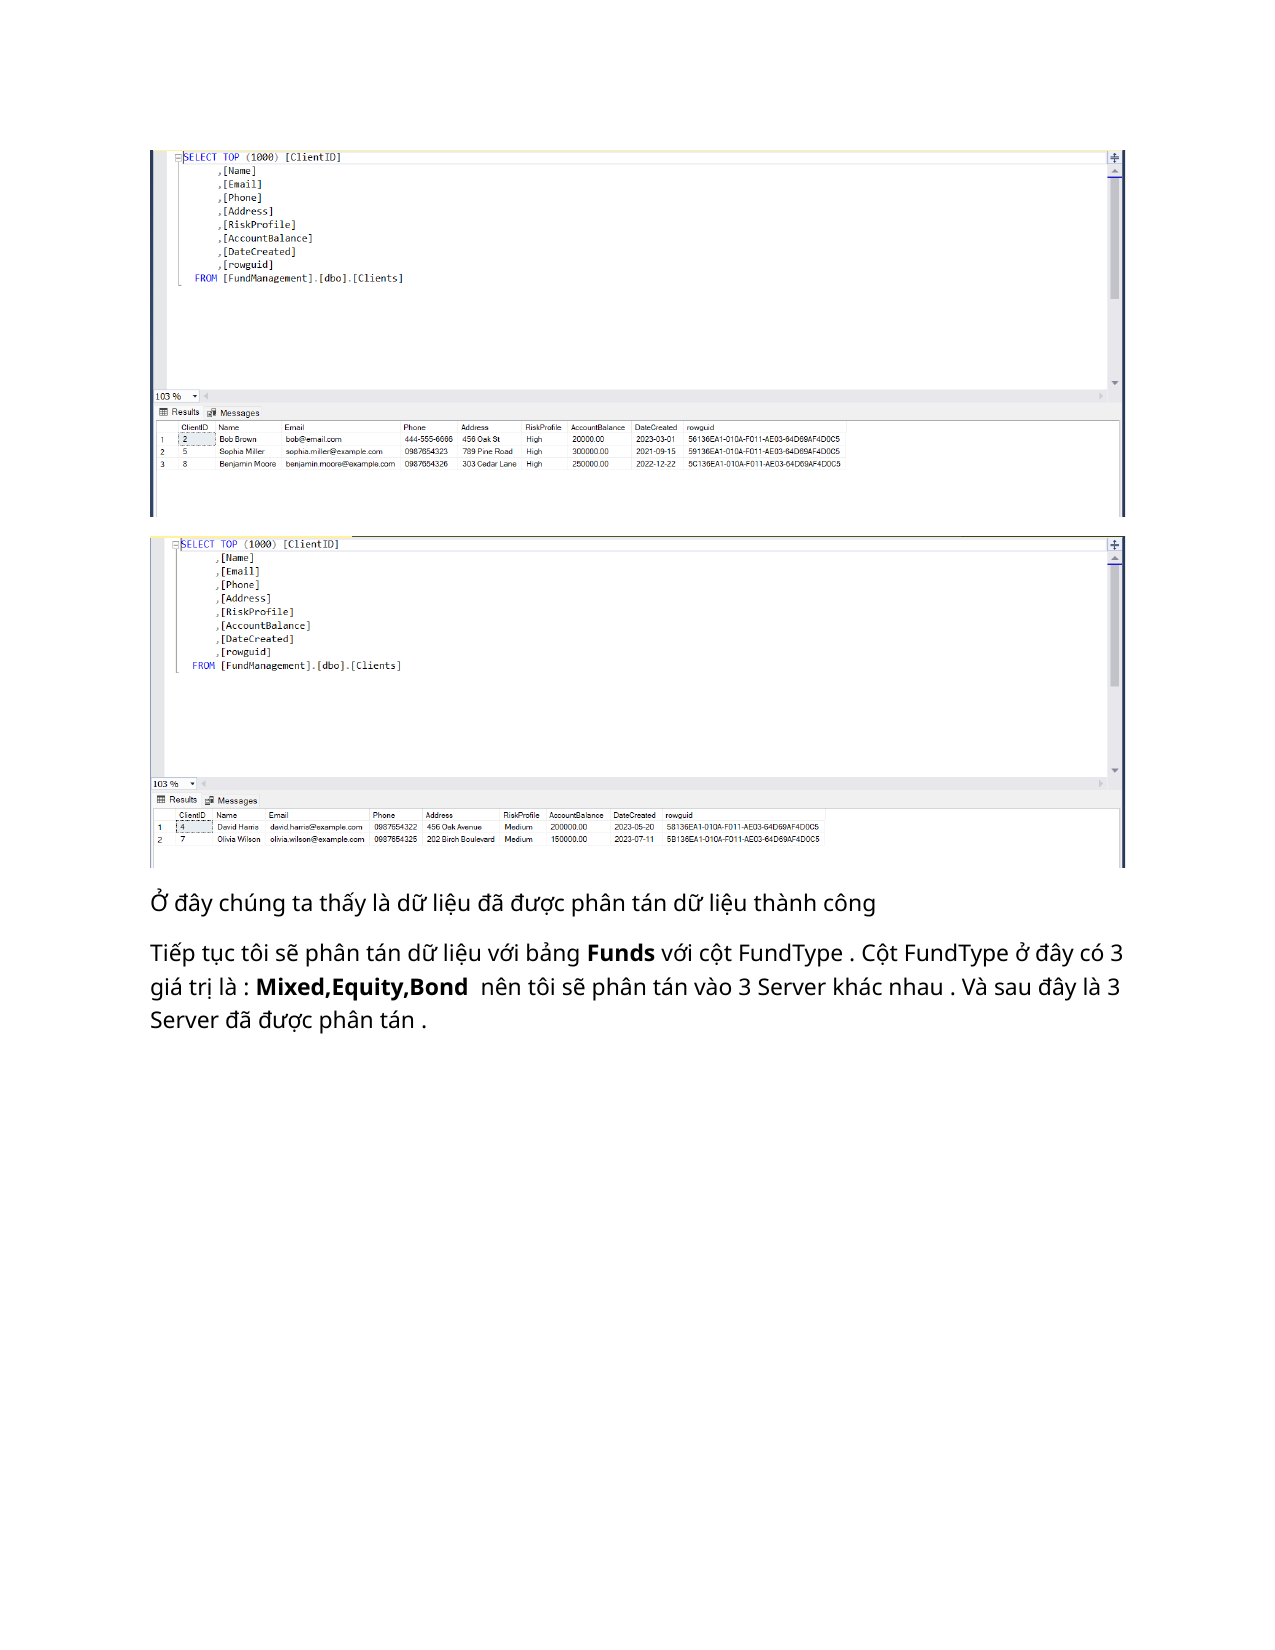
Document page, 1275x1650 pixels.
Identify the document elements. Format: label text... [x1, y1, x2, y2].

text Tiếp tục tôi sẽ phân tán dữ liệu với bảng Funds với cột FundType . Cột FundType ở đây có 3 giá trị là : Mixed,Equity,Bond nên tôi sẽ phân tán vào 3 Server khác nhau . Và sau đây là 3 Server đã được phân tán . [150, 937, 1125, 1036]
text Ở đây chúng ta thấy là dữ liệu đã được phân tán dữ liệu thành công [150, 887, 1125, 918]
picture [150, 150, 1125, 517]
picture [150, 536, 1125, 868]
